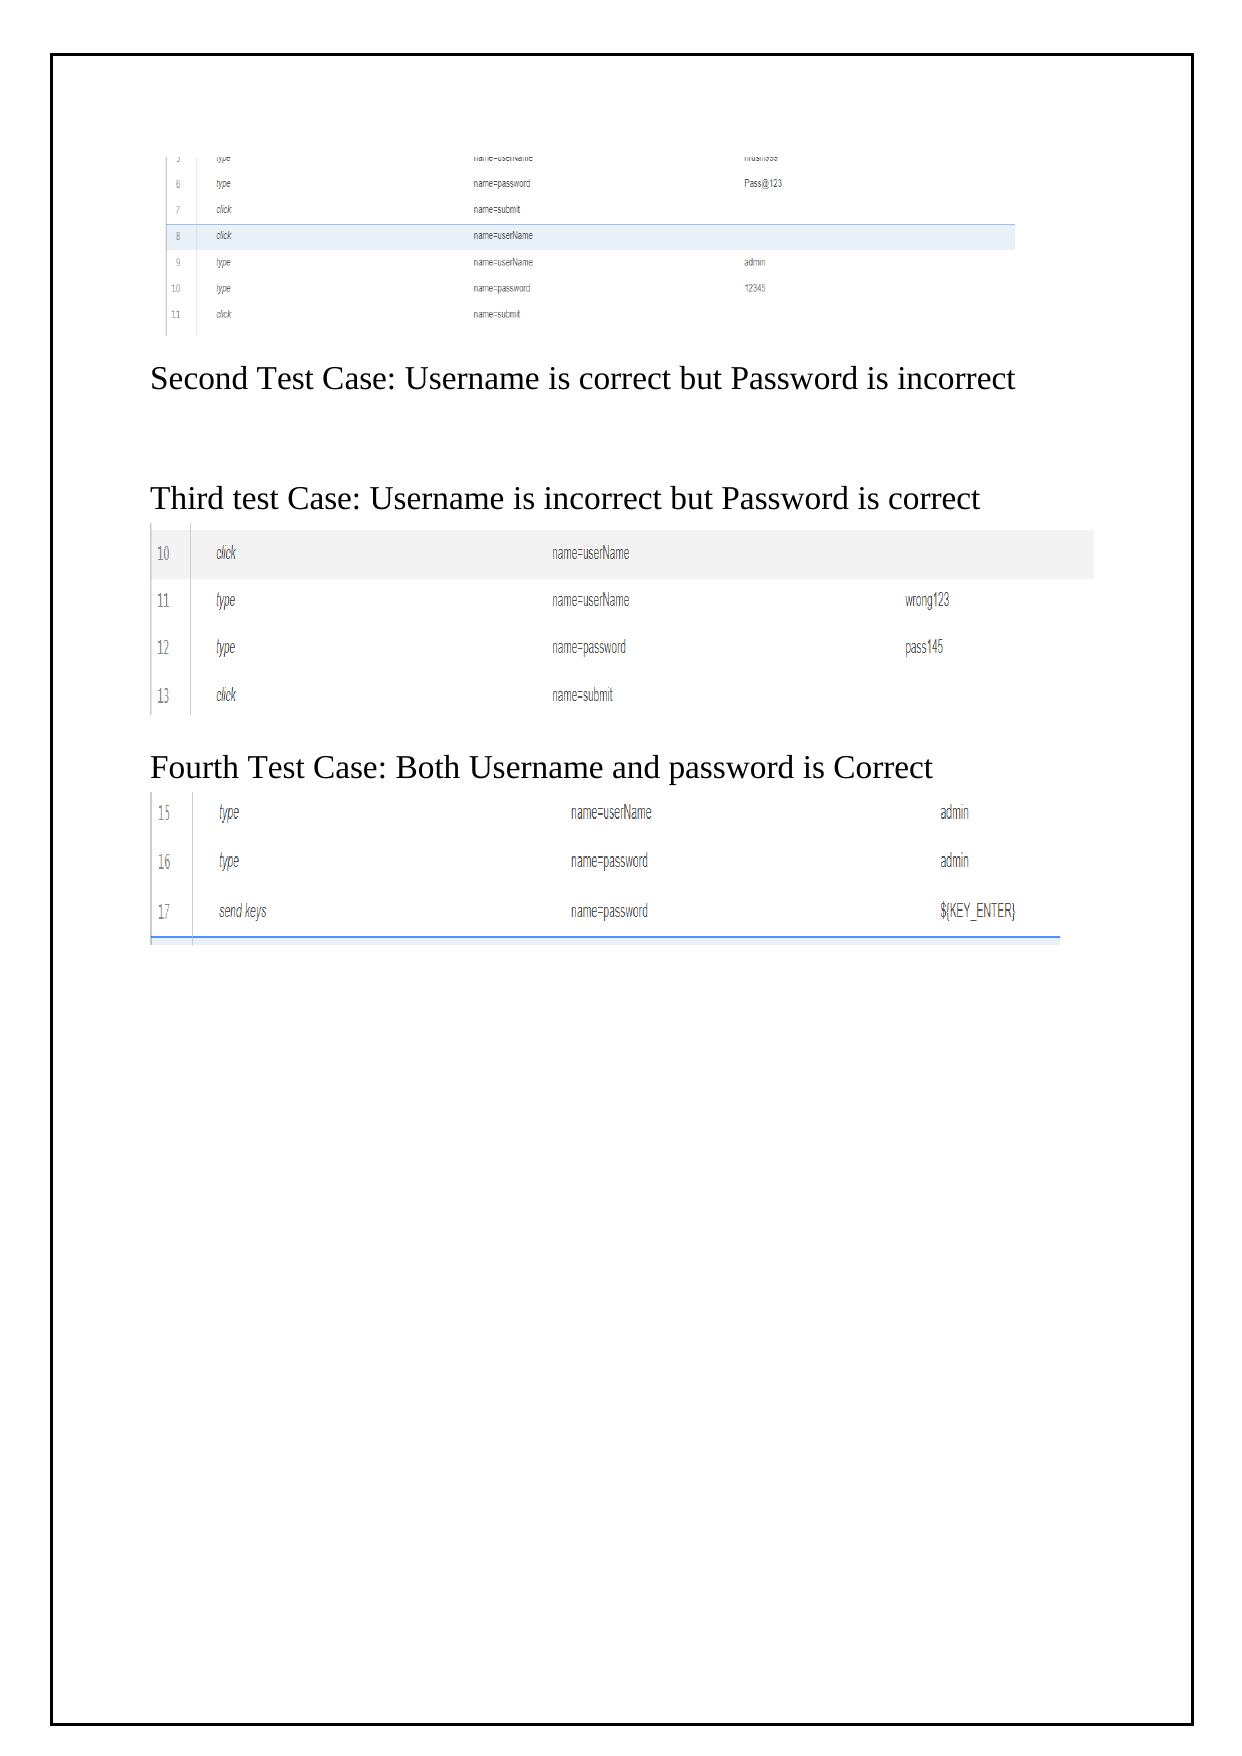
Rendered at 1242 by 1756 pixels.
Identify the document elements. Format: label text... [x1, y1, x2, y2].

picture [150, 523, 1094, 715]
picture [165, 157, 1015, 336]
text Third test Case: Username is incorrect but Password is correct [150, 478, 1191, 517]
picture [150, 792, 1061, 945]
